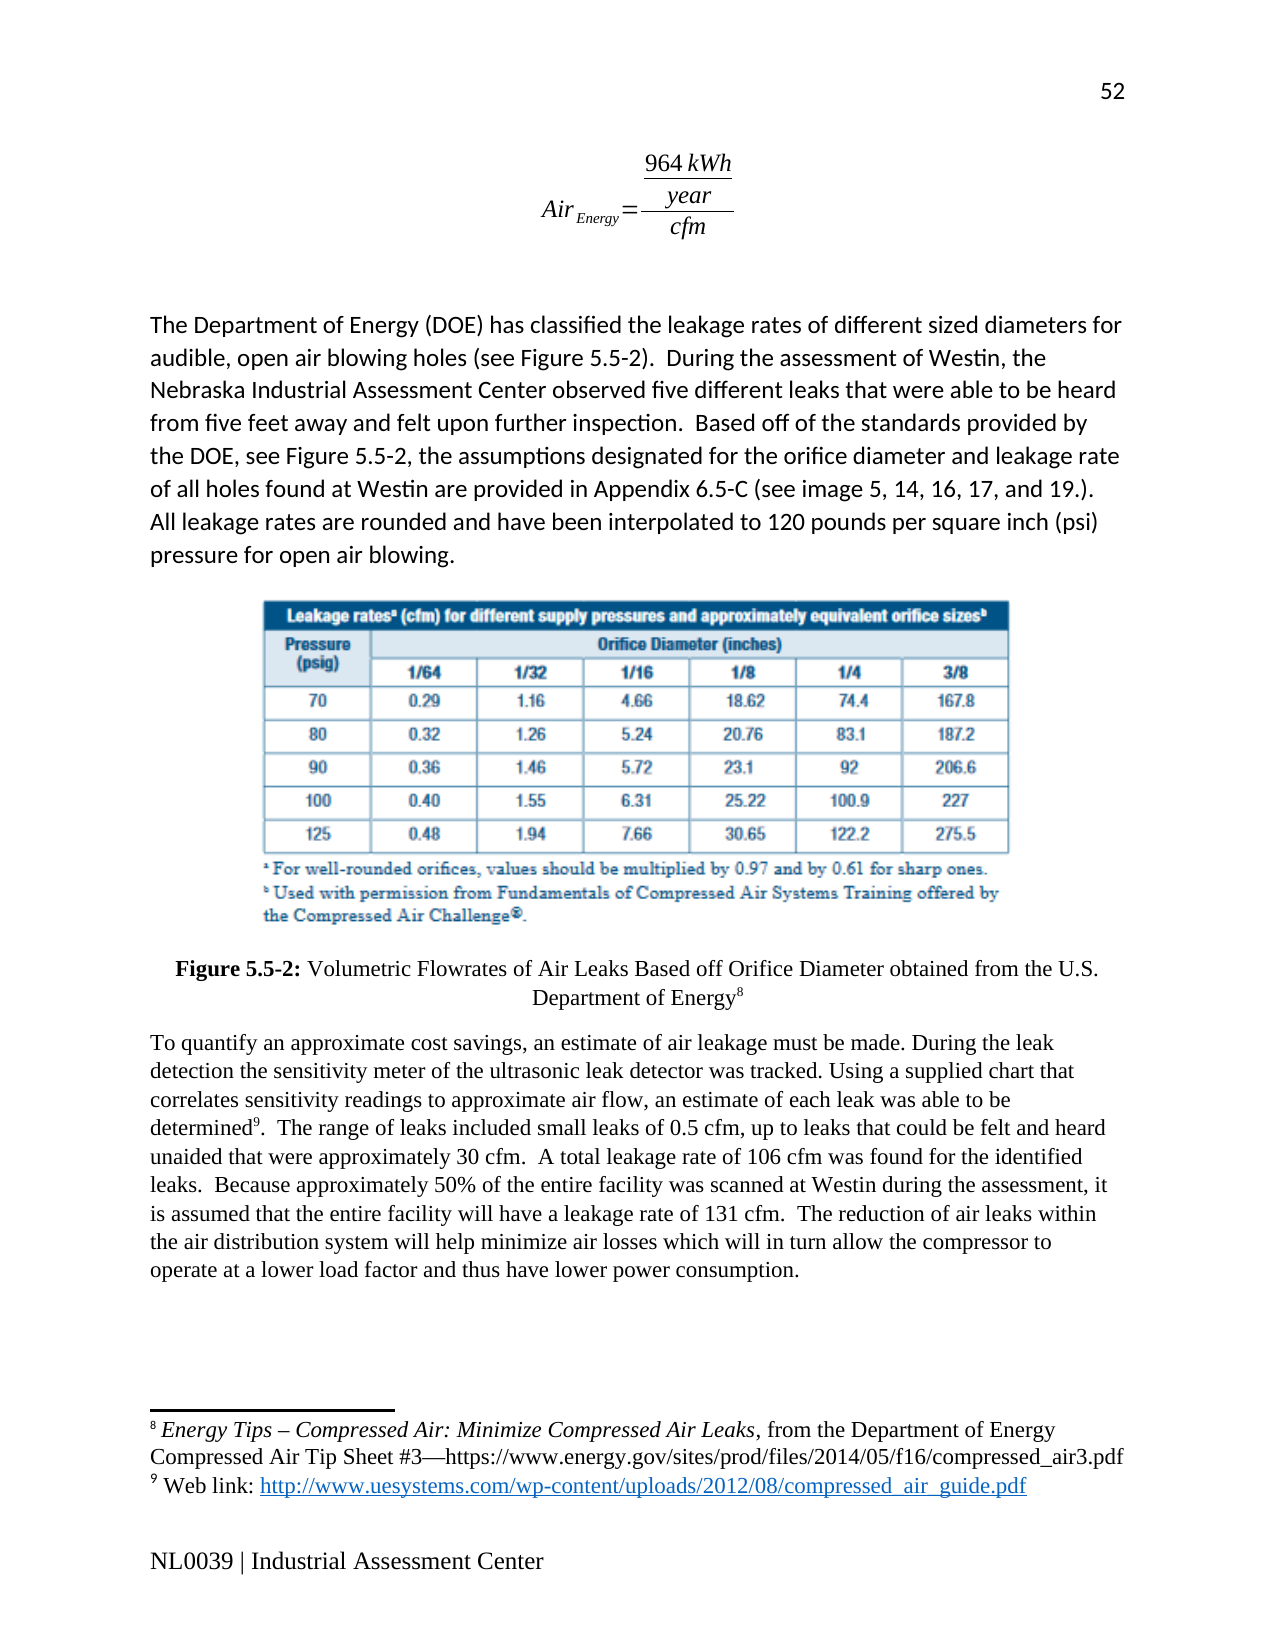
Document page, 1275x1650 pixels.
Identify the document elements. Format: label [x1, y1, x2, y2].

picture [254, 588, 1021, 937]
